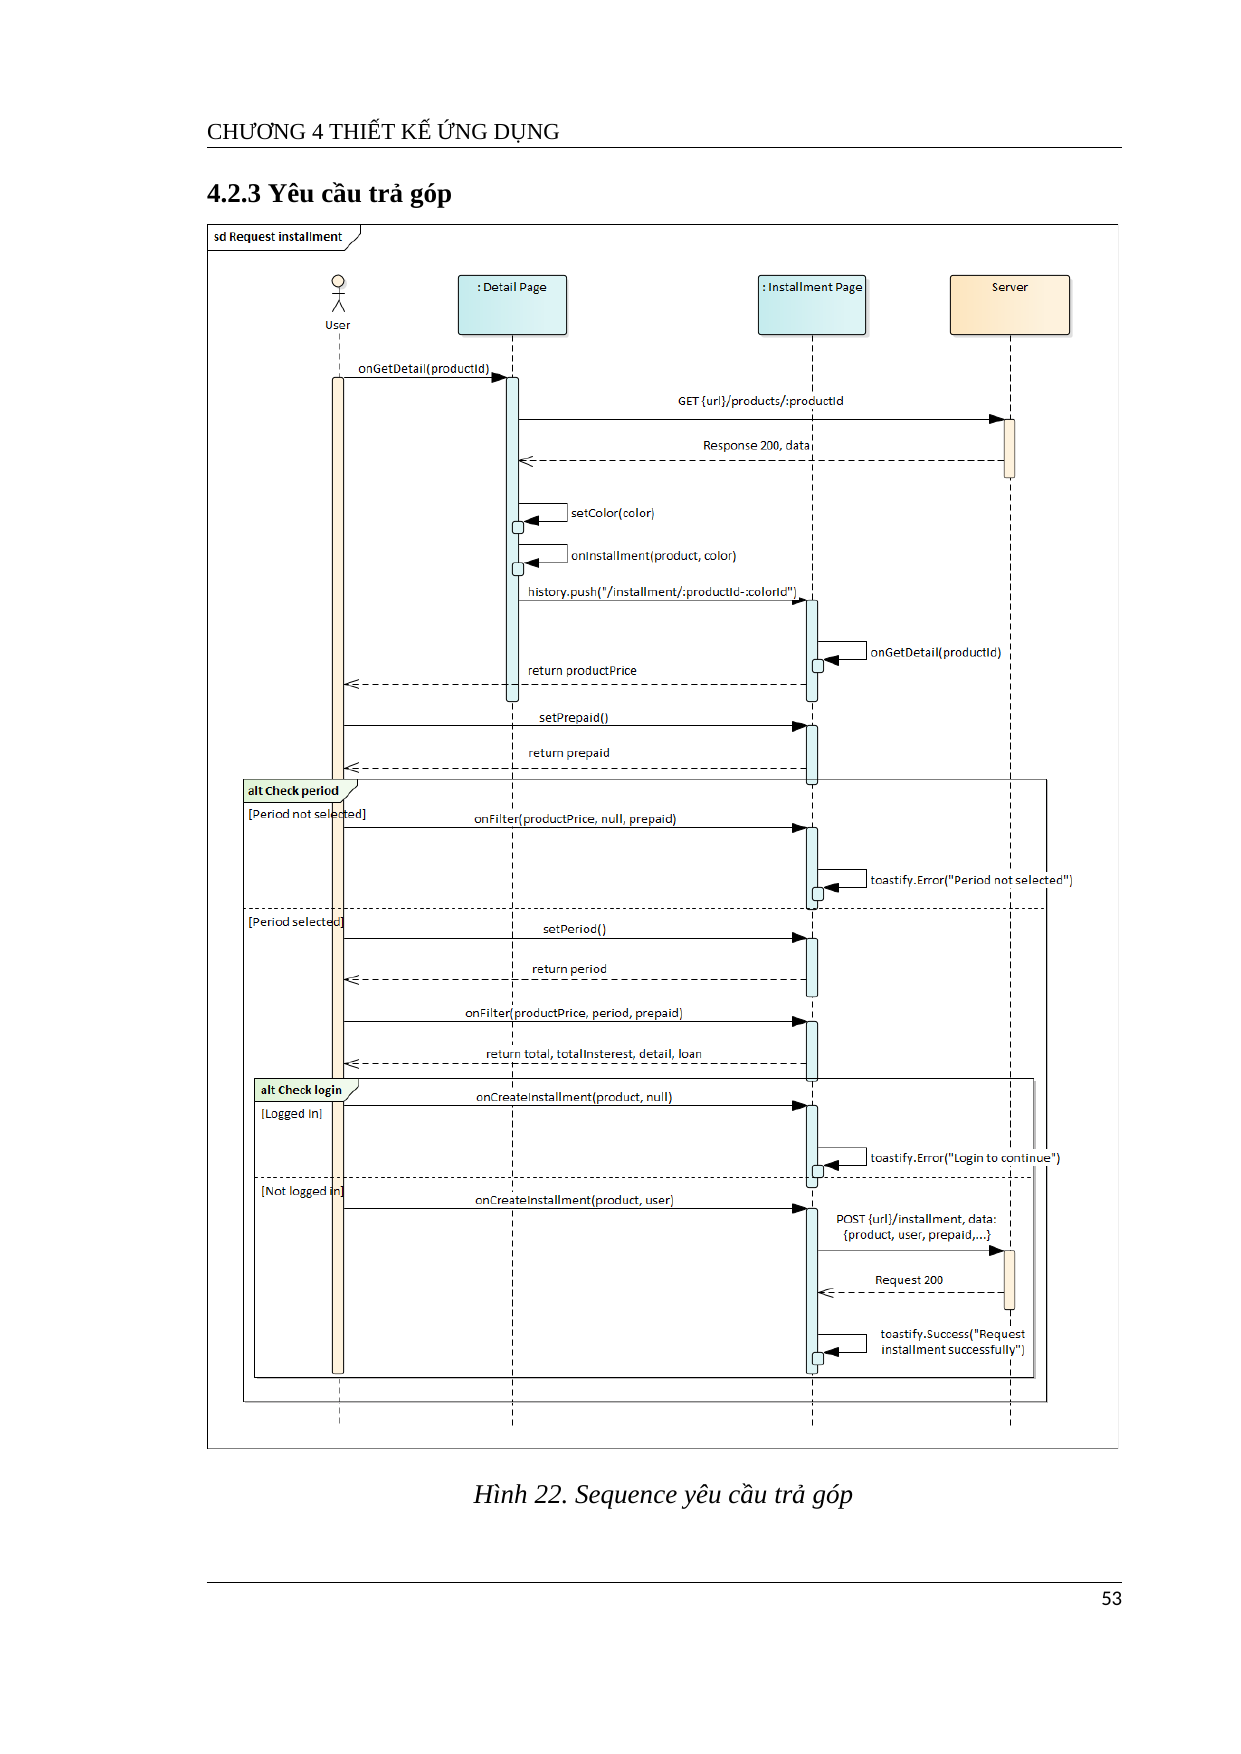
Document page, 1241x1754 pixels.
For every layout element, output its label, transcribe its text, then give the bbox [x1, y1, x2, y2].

picture [206, 223, 1119, 1449]
text Hình 22. Sequence yêu cầu trả góp [207, 1478, 1122, 1509]
subtitle 4.2.3 Yêu cầu trả góp [207, 177, 1122, 208]
